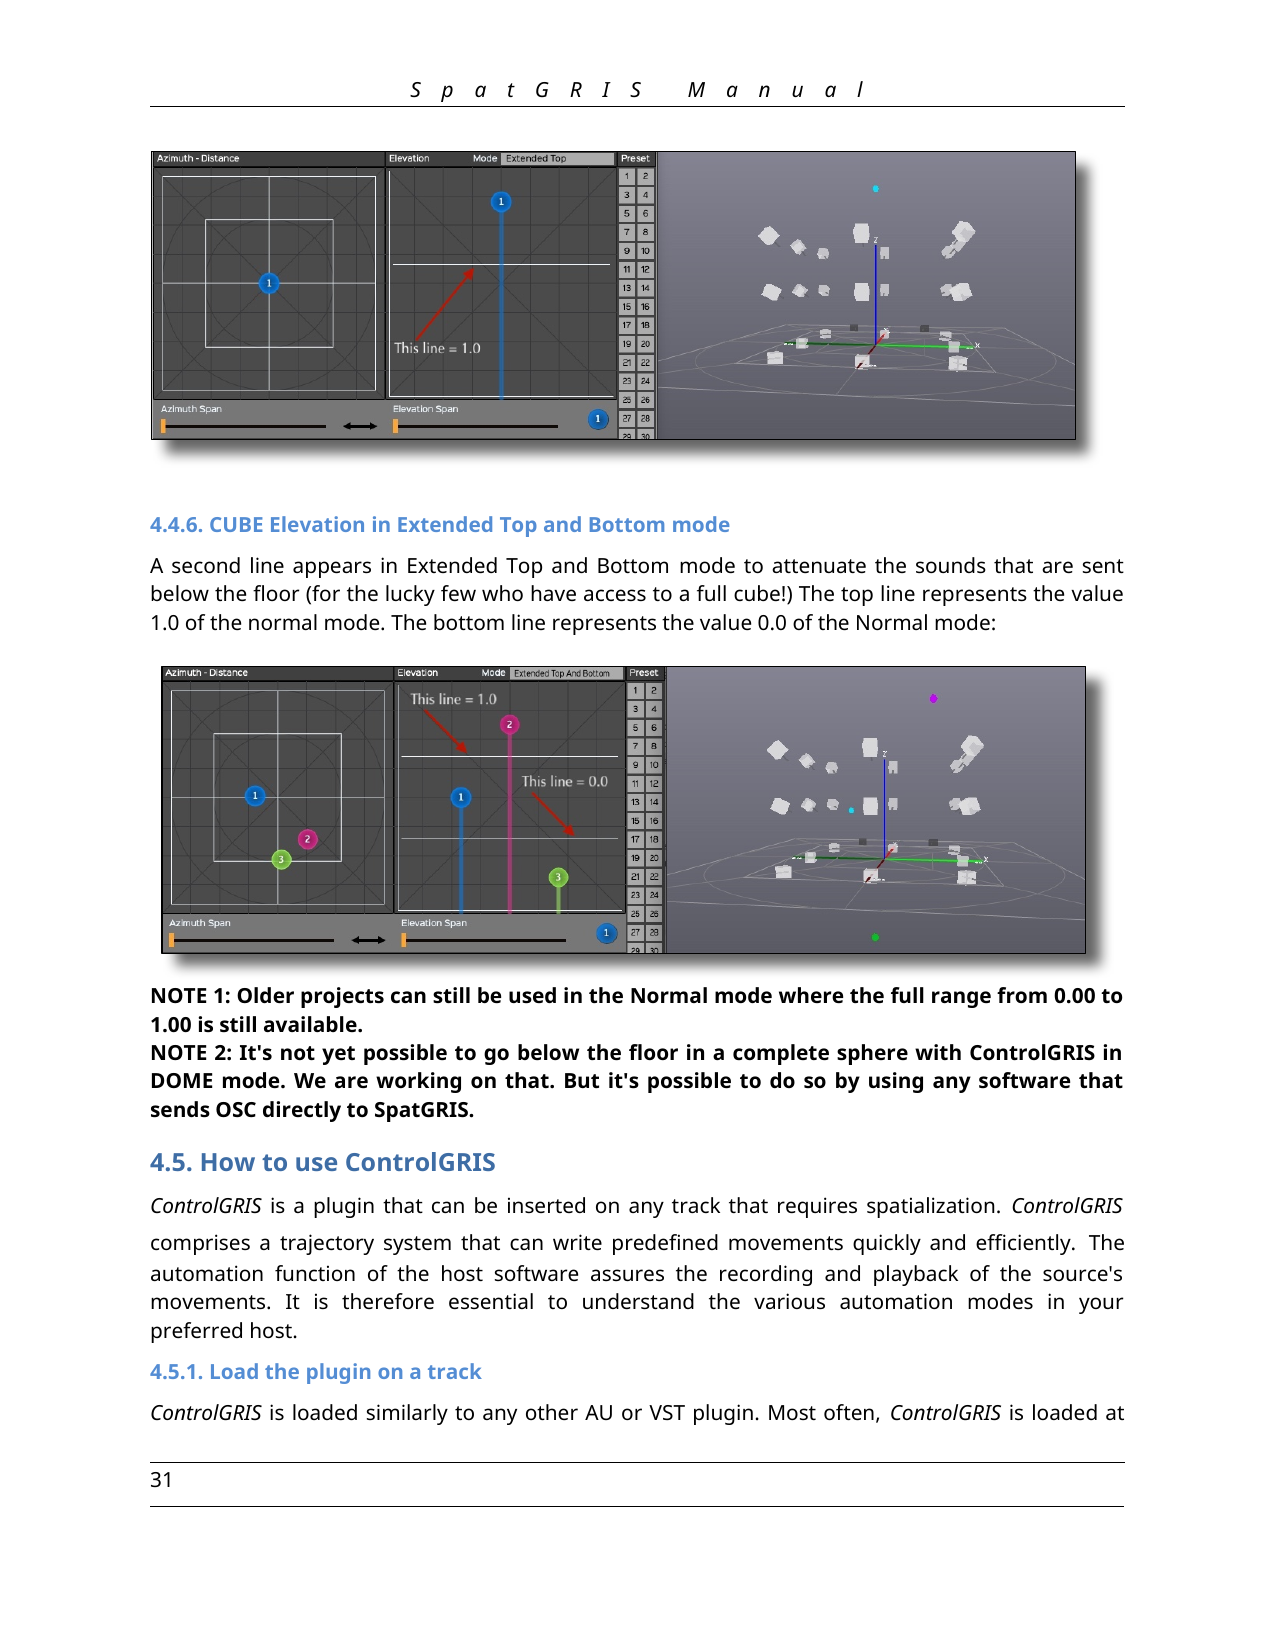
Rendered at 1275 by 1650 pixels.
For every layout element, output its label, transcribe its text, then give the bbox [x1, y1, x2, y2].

picture [152, 152, 1075, 439]
subtitle 4.5.1. Load the plugin on a track [150, 1357, 1125, 1385]
text ControlGRIS is a plugin that can be inserted on any track that requires spatialization. ControlGRIS comprises a trajectory system that can write predefined movements quickly and efficiently. The automation function of the host software assures the recording and playback of the source's movements. It is therefore essential to understand the various automation modes in your preferred host. [150, 1191, 1125, 1344]
text NOTE 1: Older projects can still be used in the Normal mode where the full range from 0.00 to 1.00 is still available. [150, 981, 1125, 1038]
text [150, 1398, 1125, 1426]
subtitle 4.5. How to use ControlGRIS [150, 1144, 1125, 1178]
text NOTE 2: It's not yet possible to go below the floor in a complete sphere with ControlGRIS in DOME mode. We are working on that. But it's possible to do so by using any software that sends OSC directly to SpatGRIS. [150, 1038, 1125, 1123]
picture [163, 667, 1085, 953]
text A second line appears in Extended Top and Bottom mode to attenuate the sounds that are sent below the floor (for the lucky few who have access to a full cube!) The top line represents the value 1.0 of the normal mode. The bottom line represents the value 0.0 of the Normal mode: [150, 551, 1125, 636]
subtitle 4.4.6. CUBE Elevation in Extended Top and Bottom mode [150, 510, 1125, 538]
